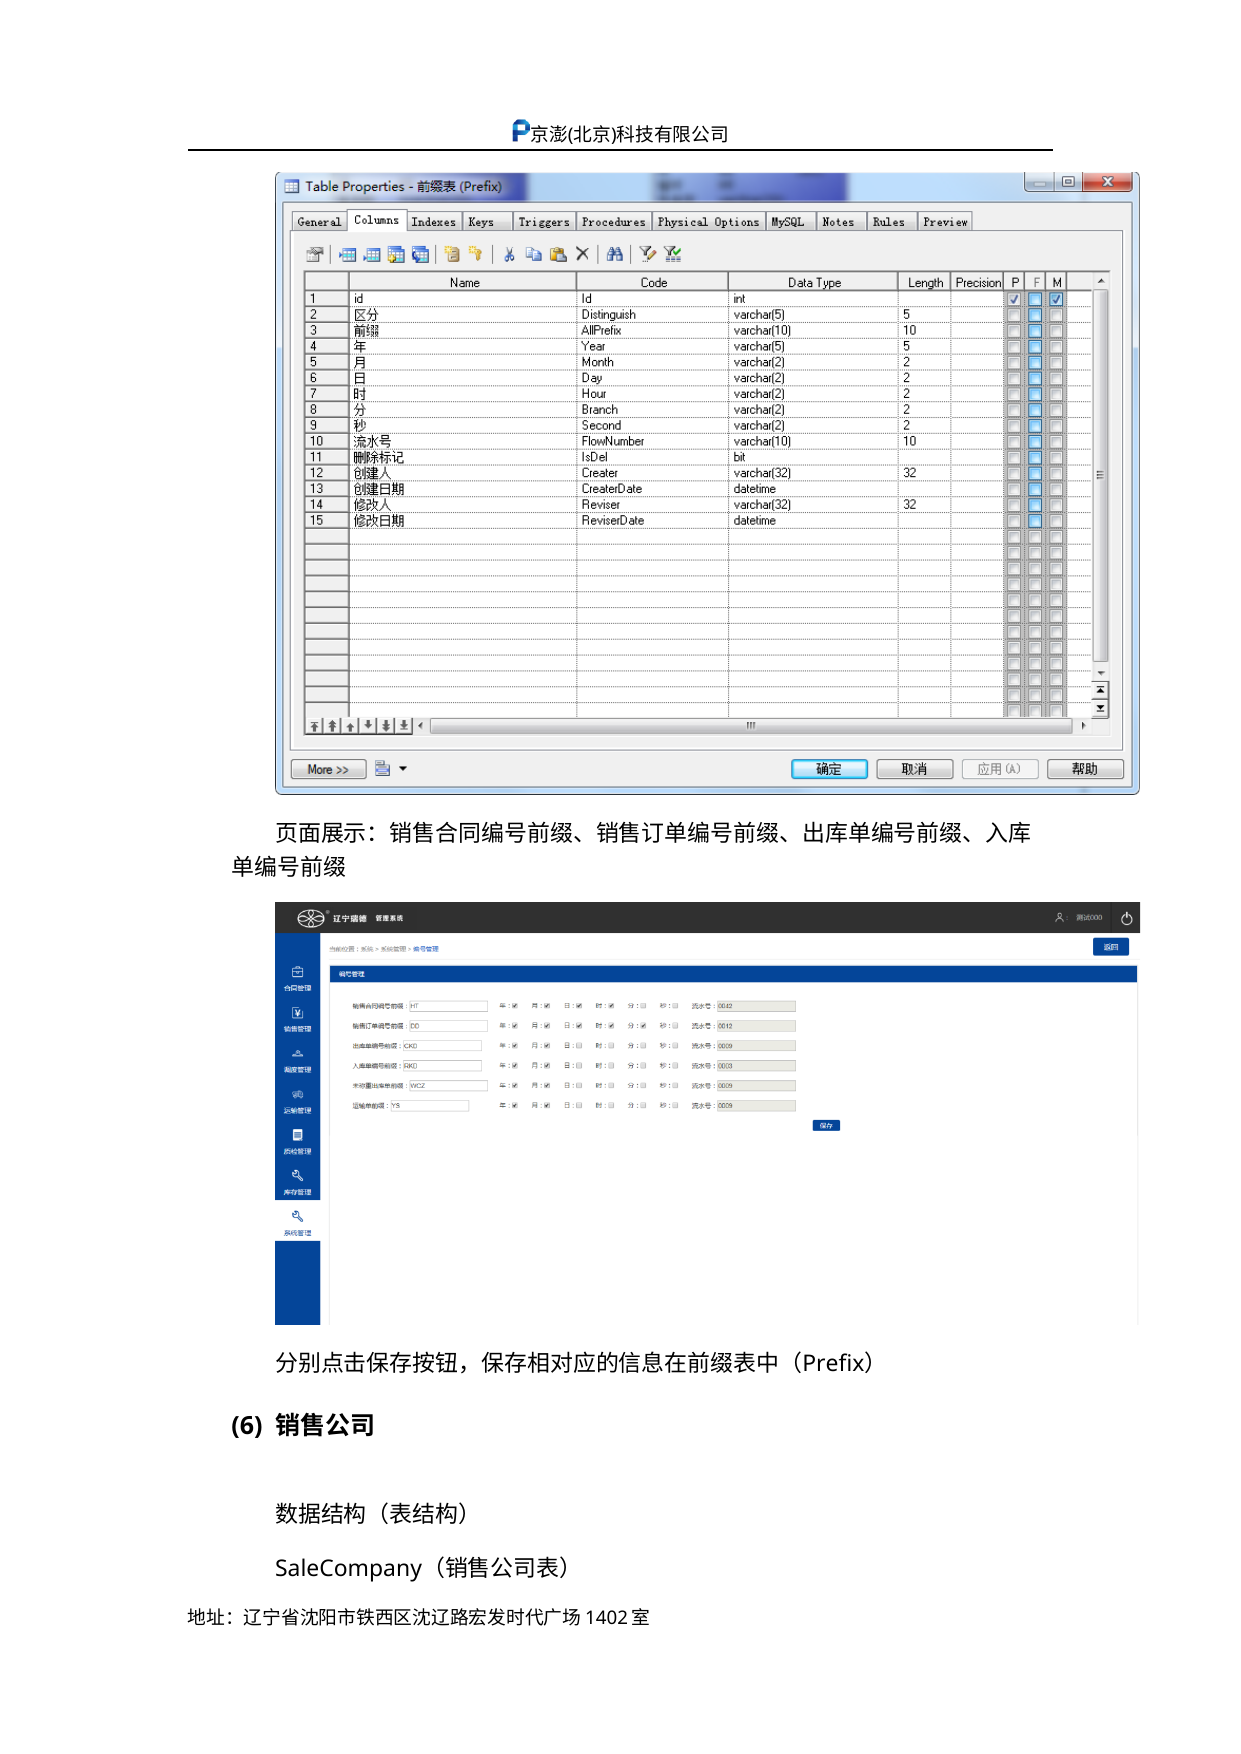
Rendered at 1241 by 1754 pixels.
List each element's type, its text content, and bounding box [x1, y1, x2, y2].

picture [275, 172, 1140, 795]
list SaleCompany（销售公司表） [275, 1549, 1053, 1583]
text 分别点击保存按钮，保存相对应的信息在前缀表中（Prefix） [231, 1345, 1053, 1378]
text 页面展示：销售合同编号前缀、销售订单编号前缀、出库单编号前缀、入库单编号前缀 [231, 815, 1053, 882]
picture [511, 117, 530, 142]
picture [275, 902, 1141, 1325]
subtitle 销售公司 [231, 1406, 1053, 1442]
list 数据结构（表结构） [275, 1495, 1053, 1529]
